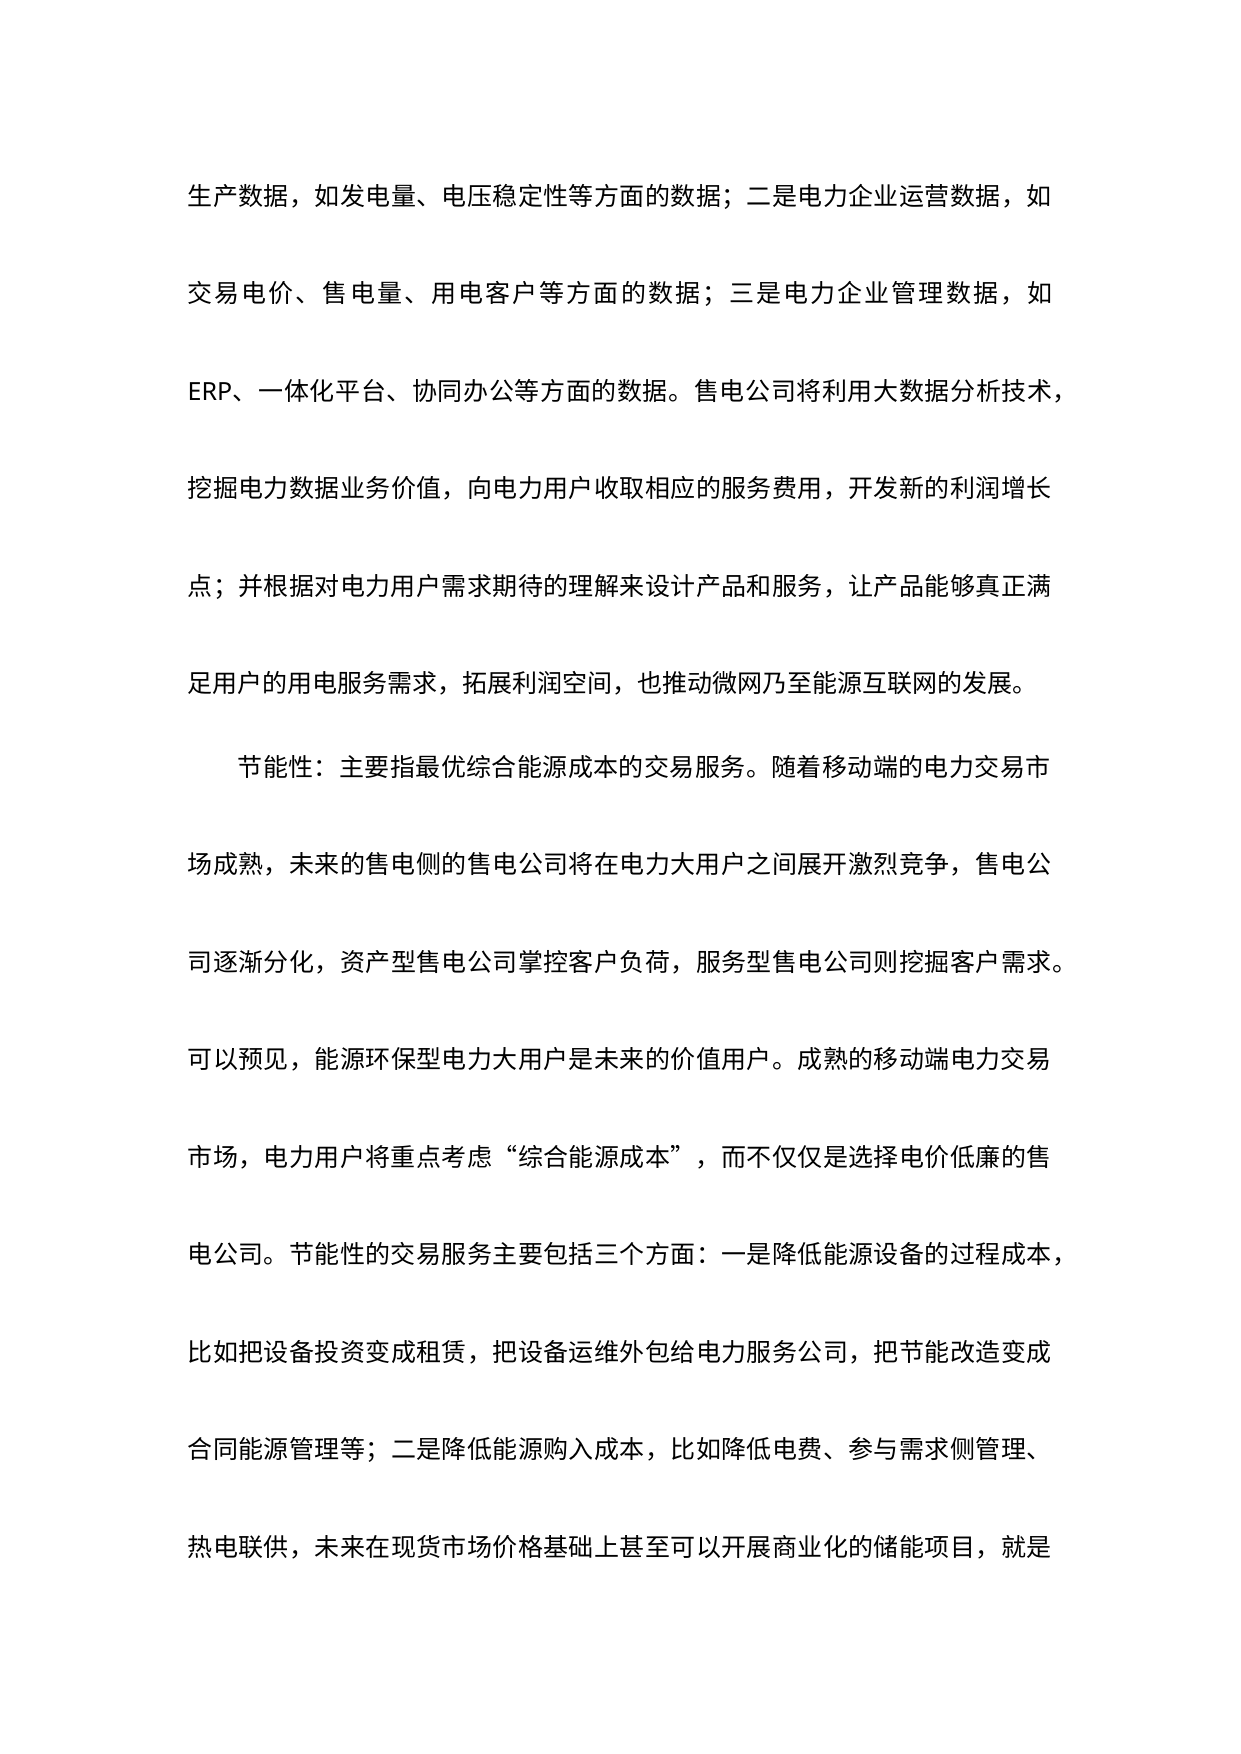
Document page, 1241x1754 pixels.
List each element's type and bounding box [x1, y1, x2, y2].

text [187, 733, 1053, 1578]
text [187, 162, 1053, 714]
